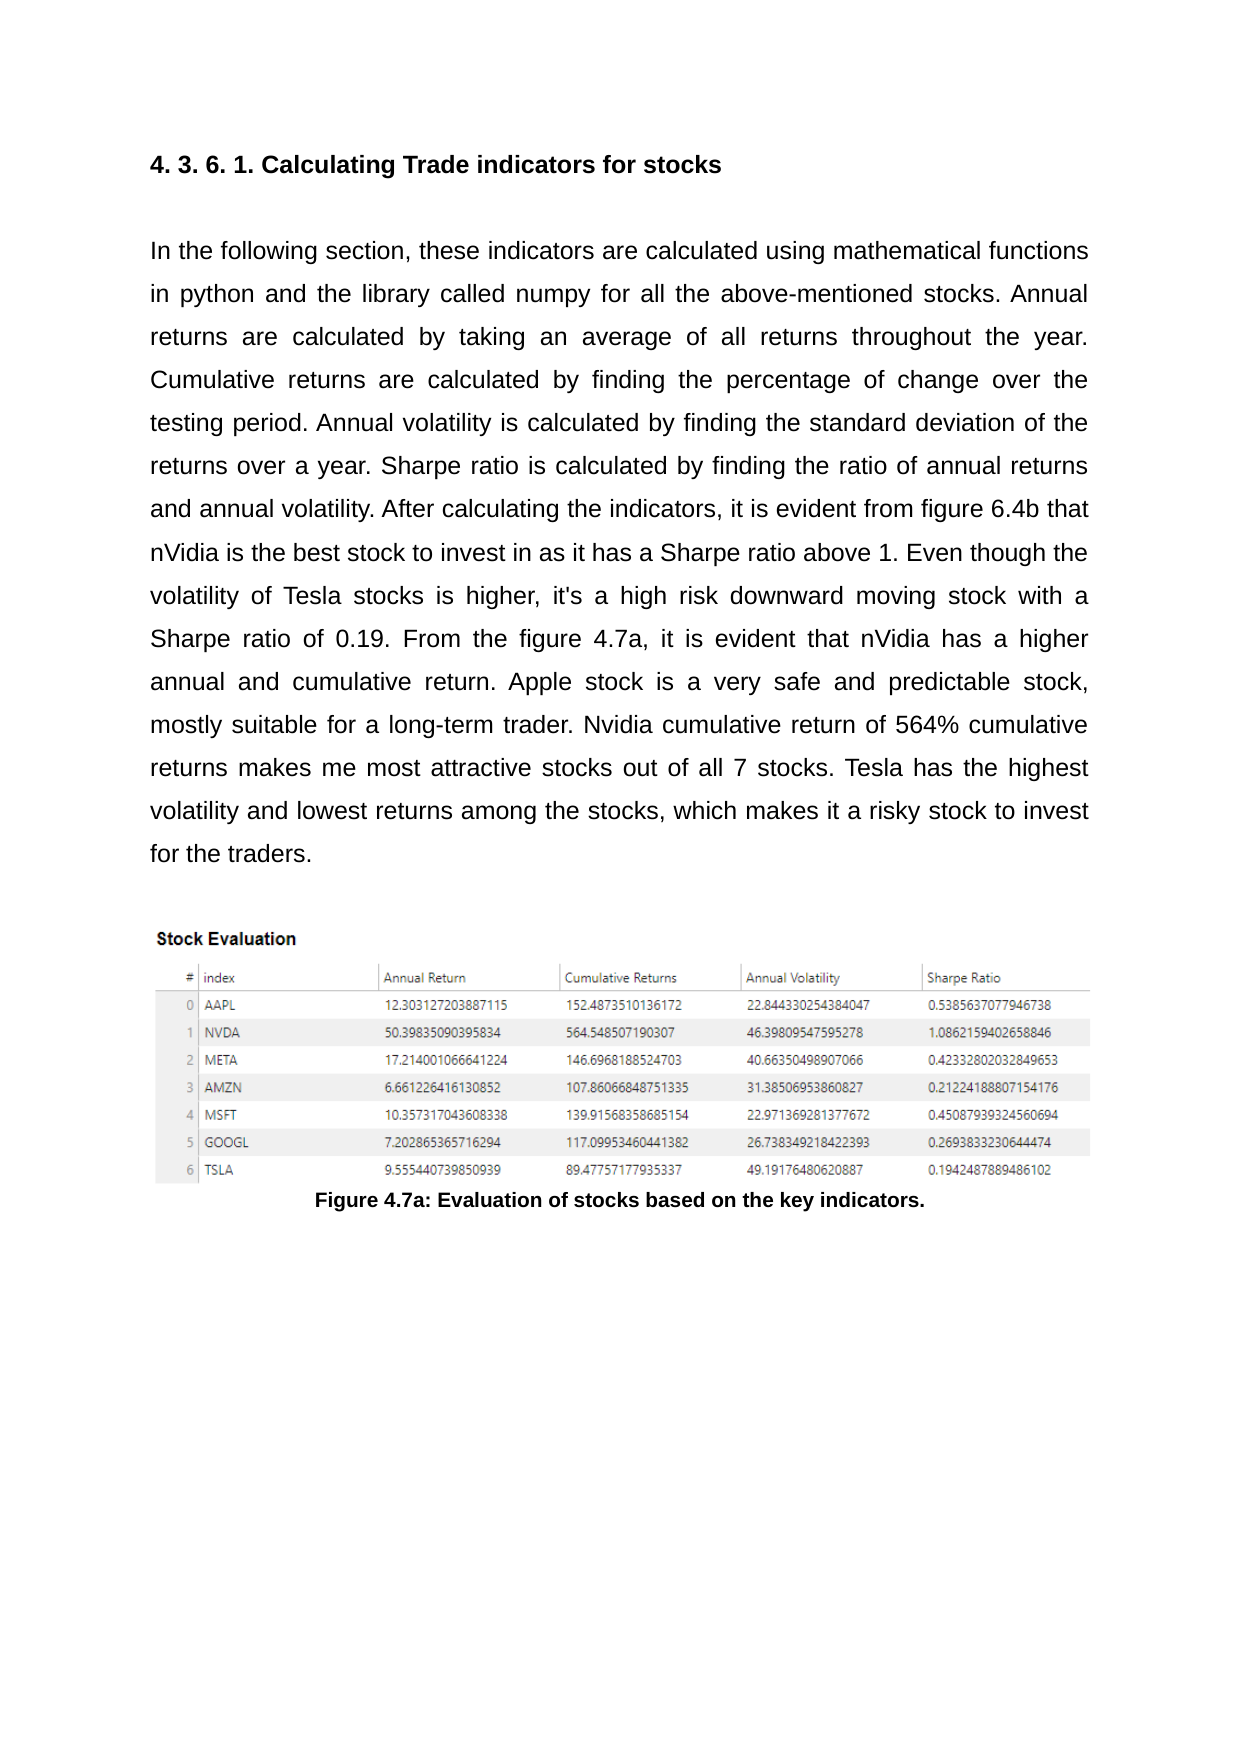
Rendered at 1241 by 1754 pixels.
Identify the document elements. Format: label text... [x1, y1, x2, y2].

text In the following section, these indicators are calculated using mathematical functions in python and the library called numpy for all the above-mentioned stocks. Annual returns are calculated by taking an average of all returns throughout the year. Cumulative returns are calculated by finding the percentage of change over the testing period. Annual volatility is calculated by finding the standard deviation of the returns over a year. Sharpe ratio is calculated by finding the ratio of annual returns and annual volatility. After calculating the indicators, it is evident from figure 6.4b that nVidia is the best stock to invest in as it has a Sharpe ratio above 1. Even though the volatility of Tesla stocks is higher, it's a high risk downward moving stock with a Sharpe ratio of 0.19. From the figure 4.7a, it is evident that nVidia has a higher annual and cumulative return. Apple stock is a very safe and predictable stock, mostly suitable for a long-term trader. Nvidia cumulative return of 564% cumulative returns makes me most attractive stocks out of all 7 stocks. Tesla has the highest volatility and lowest returns among the stocks, which makes it a risky stock to invest for the traders. [150, 236, 1090, 868]
text Figure 4.7a: Evaluation of stocks based on the key indicators. [150, 1189, 1090, 1212]
subtitle Calculating Trade indicators for stocks [150, 150, 1090, 179]
picture [150, 922, 1091, 1189]
